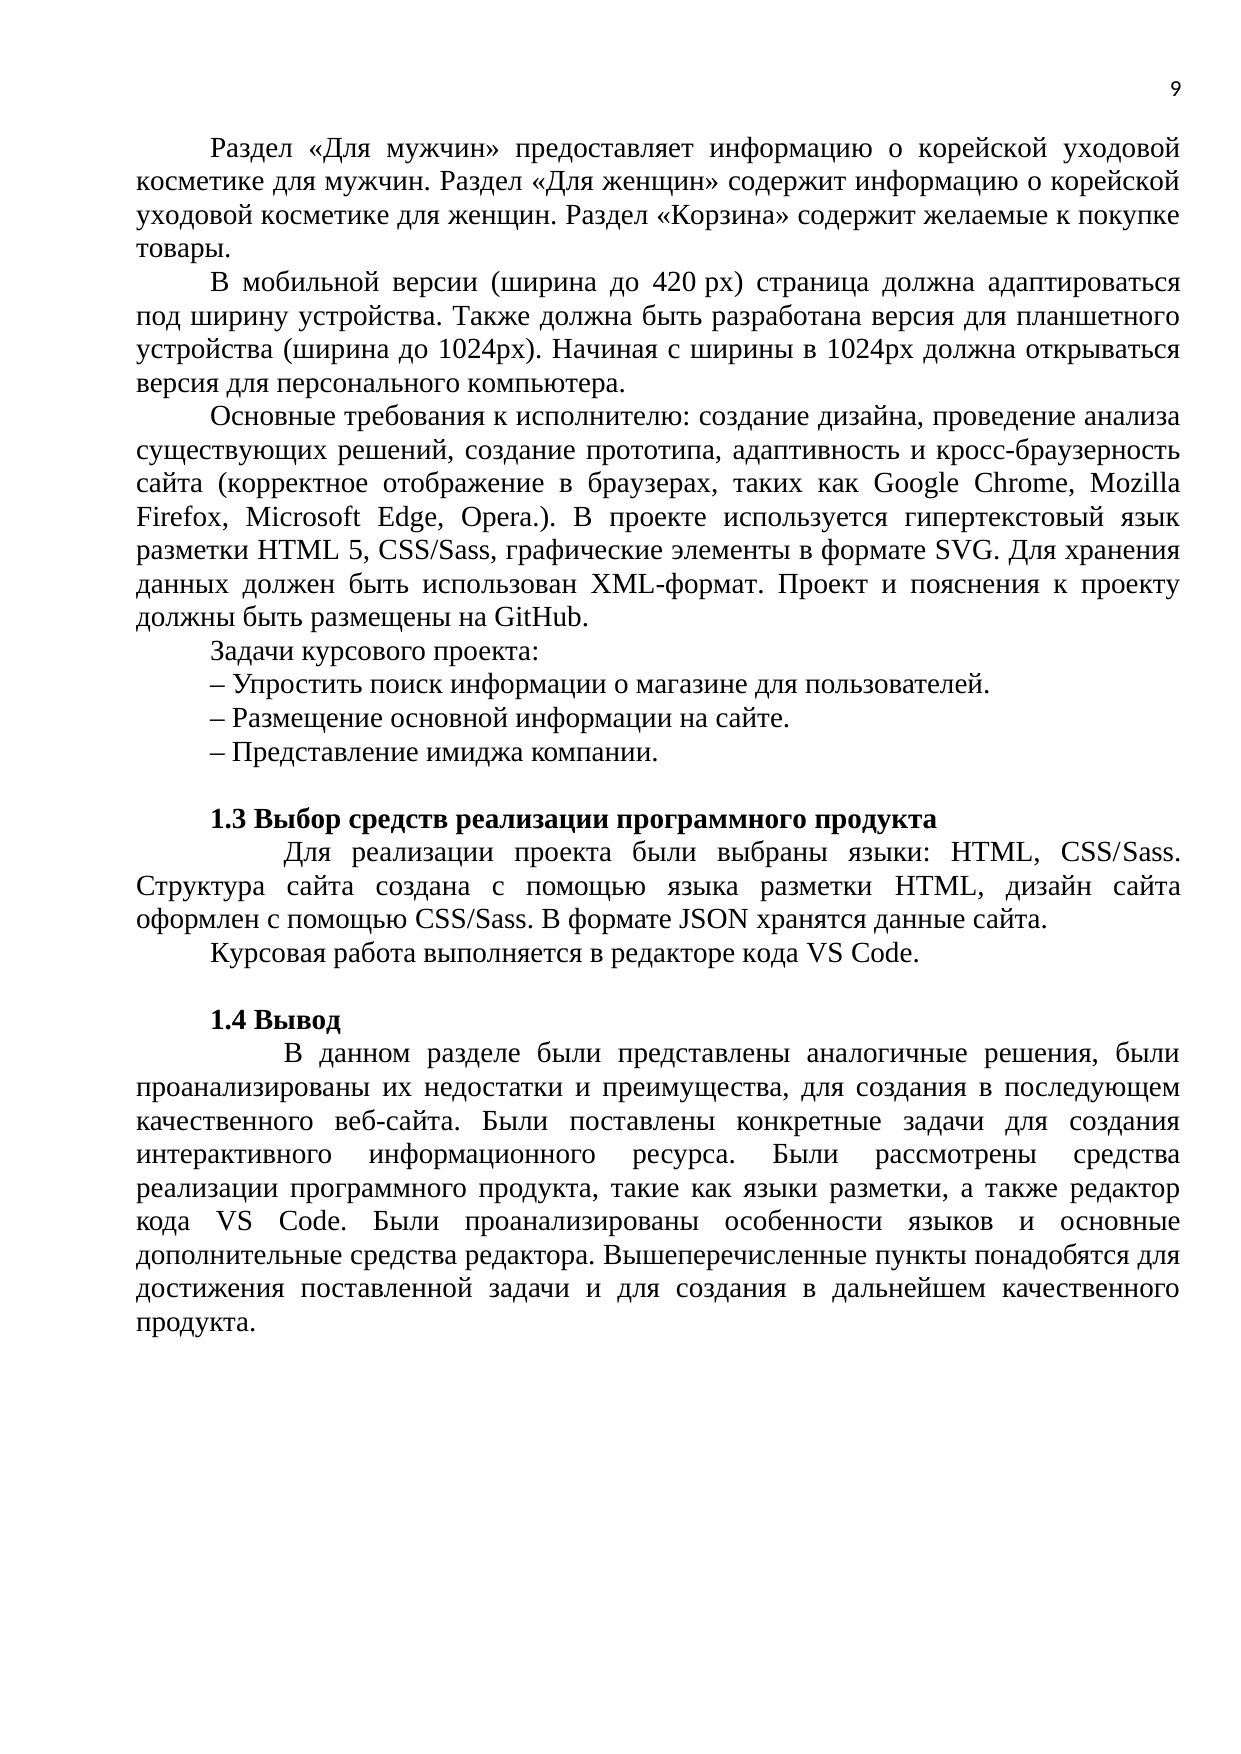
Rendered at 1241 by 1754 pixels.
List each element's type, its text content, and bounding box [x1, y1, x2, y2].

subtitle 1.4 Вывод [136, 1002, 1181, 1036]
text – Размещение основной информации на сайте. [136, 700, 1181, 734]
text Задачи курсового проекта: [136, 633, 1181, 667]
subtitle 1.3 Выбор средств реализации программного продукта [136, 801, 1181, 834]
text Основные требования к исполнителю: создание дизайна, проведение анализа существующих решений, создание прототипа, адаптивность и кросс-браузерность сайта (корректное отображение в браузерах, таких как Google Chrome, Mozilla Firefox, Microsoft Edge, Opera.). В проекте используется гипертекстовый язык разметки HTML 5, CSS/Sass, графические элементы в формате SVG. Для хранения данных должен быть использован XML-формат. Проект и пояснения к проекту должны быть размещены на GitHub. [136, 398, 1181, 633]
text В данном разделе были представлены аналогичные решения, были проанализированы их недостатки и преимущества, для создания в последующем качественного веб-сайта. Были поставлены конкретные задачи для создания интерактивного информационного ресурса. Были рассмотрены средства реализации программного продукта, такие как языки разметки, а также редактор кода VS Code. Были проанализированы особенности языков и основные дополнительные средства редактора. Вышеперечисленные пункты понадобятся для достижения поставленной задачи и для создания в дальнейшем качественного продукта. [136, 1036, 1181, 1337]
text Раздел «Для мужчин» предоставляет информацию о корейской уходовой косметике для мужчин. Раздел «Для женщин» содержит информацию о корейской уходовой косметике для женщин. Раздел «Корзина» содержит желаемые к покупке товары. [136, 130, 1181, 264]
text Курсовая работа выполняется в редакторе кода VS Code. [136, 935, 1181, 968]
text – Упростить поиск информации о магазине для пользователей. [136, 667, 1181, 700]
text – Представление имиджа компании. [136, 734, 1181, 767]
text Для реализации проекта были выбраны языки: HTML, CSS/Sass. Структура сайта создана с помощью языка разметки HTML, дизайн сайта оформлен с помощью CSS/Sass. В формате JSON хранятся данные сайта. [136, 834, 1181, 935]
text В мобильной версии (ширина до 420 px) страница должна адаптироваться под ширину устройства. Также должна быть разработана версия для планшетного устройства (ширина до 1024px). Начиная с ширины в 1024px должна открываться версия для персонального компьютера. [136, 264, 1181, 398]
